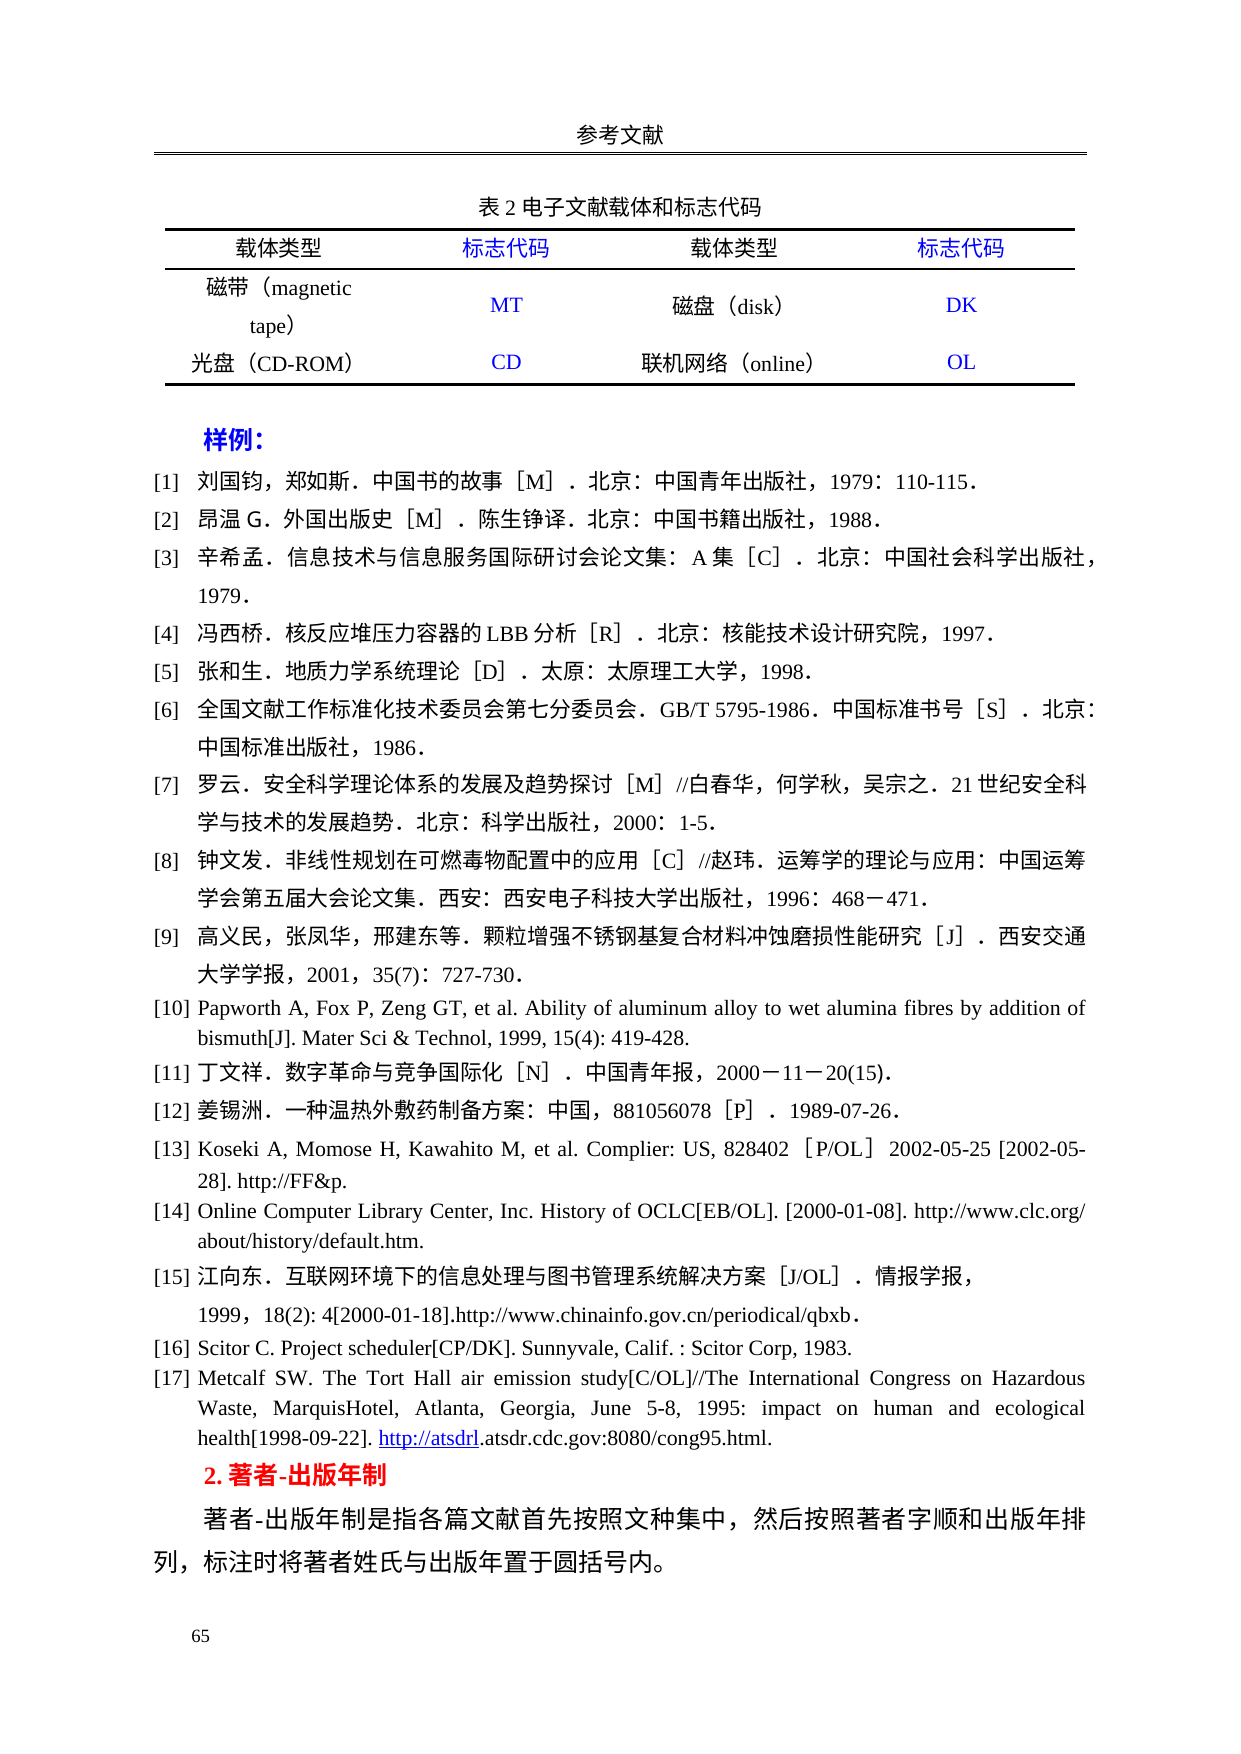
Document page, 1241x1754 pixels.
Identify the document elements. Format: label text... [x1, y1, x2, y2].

text 罗云．安全科学理论体系的发展及趋势探讨［M］//白春华，何学秋，吴宗之．21世纪安全科学与技术的发展趋势．北京：科学出版社，2000：1-5． [153, 767, 1087, 837]
text 江向东．互联网环境下的信息处理与图书管理系统解决方案［J/OL］．情报学报，1999，18(2): 4[2000-01-18].http://www.chinainfo.gov.cn/periodical/qbxb． [153, 1259, 1087, 1328]
table_cell 联机网络（online） [620, 346, 848, 383]
text 样例： [153, 421, 1087, 457]
text 2. 著者-出版年制 [153, 1456, 1087, 1492]
text 昂温 G．外国出版史［M］．陈生铮译．北京：中国书籍出版社，1988． [153, 502, 1087, 534]
text Koseki A, Momose H, Kawahito M, et al. Complier: US, 828402［P/OL］2002-05-25 [2002-05-28]. http://FF&p. [153, 1131, 1087, 1193]
table_cell OL [848, 346, 1075, 383]
text Metcalf SW. The Tort Hall air emission study[C/OL]//The International Congress on Hazardous Waste, MarquisHotel, Atlanta, Georgia, June 5-8, 1995: impact on human and ecological health[1998-09-22]. http://atsdrl.atsdr.cdc.gov:8080/cong95.html. [153, 1365, 1087, 1451]
text 钟文发．非线性规划在可燃毒物配置中的应用［C］//赵玮．运筹学的理论与应用：中国运筹学会第五届大会论文集．西安：西安电子科技大学出版社，1996：468－471． [153, 843, 1087, 913]
table_header 载体类型 [165, 231, 392, 268]
table_cell 磁盘（disk） [620, 270, 848, 346]
text 冯西桥．核反应堆压力容器的LBB分析［R］．北京：核能技术设计研究院，1997． [153, 616, 1087, 647]
text 丁文祥．数字革命与竞争国际化［N］．中国青年报，2000－11－20(15)． [153, 1055, 1087, 1087]
text Papworth A, Fox P, Zeng GT, et al. Ability of aluminum alloy to wet alumina fibres by addition of bismuth[J]. Mater Sci & Technol, 1999, 15(4): 419-428. [153, 995, 1087, 1050]
text 表2 电子文献载体和标志代码 [153, 190, 1087, 221]
text 姜锡洲．一种温热外敷药制备方案：中国，881056078［P］．1989-07-26． [153, 1093, 1087, 1125]
text Online Computer Library Center, Inc. History of OCLC[EB/OL]. [2000-01-08]. http://www.clc.org/ about/history/default.htm. [153, 1198, 1087, 1254]
text 刘国钧，郑如斯．中国书的故事［M］．北京：中国青年出版社，1979：110-115． [153, 464, 1087, 496]
table_cell CD [393, 346, 620, 383]
text 全国文献工作标准化技术委员会第七分委员会．GB/T 5795-1986．中国标准书号［S］．北京：中国标准出版社，1986． [153, 692, 1087, 761]
table_cell DK [848, 270, 1075, 346]
table_cell MT [393, 270, 620, 346]
table_cell 光盘（CD-ROM） [165, 346, 392, 383]
text 著者-出版年制是指各篇文献首先按照文种集中，然后按照著者字顺和出版年排列，标注时将著者姓氏与出版年置于圆括号内。 [153, 1499, 1087, 1579]
text Scitor C. Project scheduler[CP/DK]. Sunnyvale, Calif. : Scitor Corp, 1983. [153, 1335, 1087, 1360]
table_header 载体类型 [620, 231, 848, 268]
table_cell 磁带（magnetic tape） [165, 270, 392, 346]
text 张和生．地质力学系统理论［D］．太原：太原理工大学，1998． [153, 654, 1087, 685]
table_header 标志代码 [393, 231, 620, 268]
text 高义民，张凤华，邢建东等．颗粒增强不锈钢基复合材料冲蚀磨损性能研究［J］．西安交通大学学报，2001，35(7)：727-730． [153, 919, 1087, 989]
text 辛希孟．信息技术与信息服务国际研讨会论文集：A集［C］．北京：中国社会科学出版社，1979． [153, 540, 1087, 609]
table_header 标志代码 [848, 231, 1075, 268]
